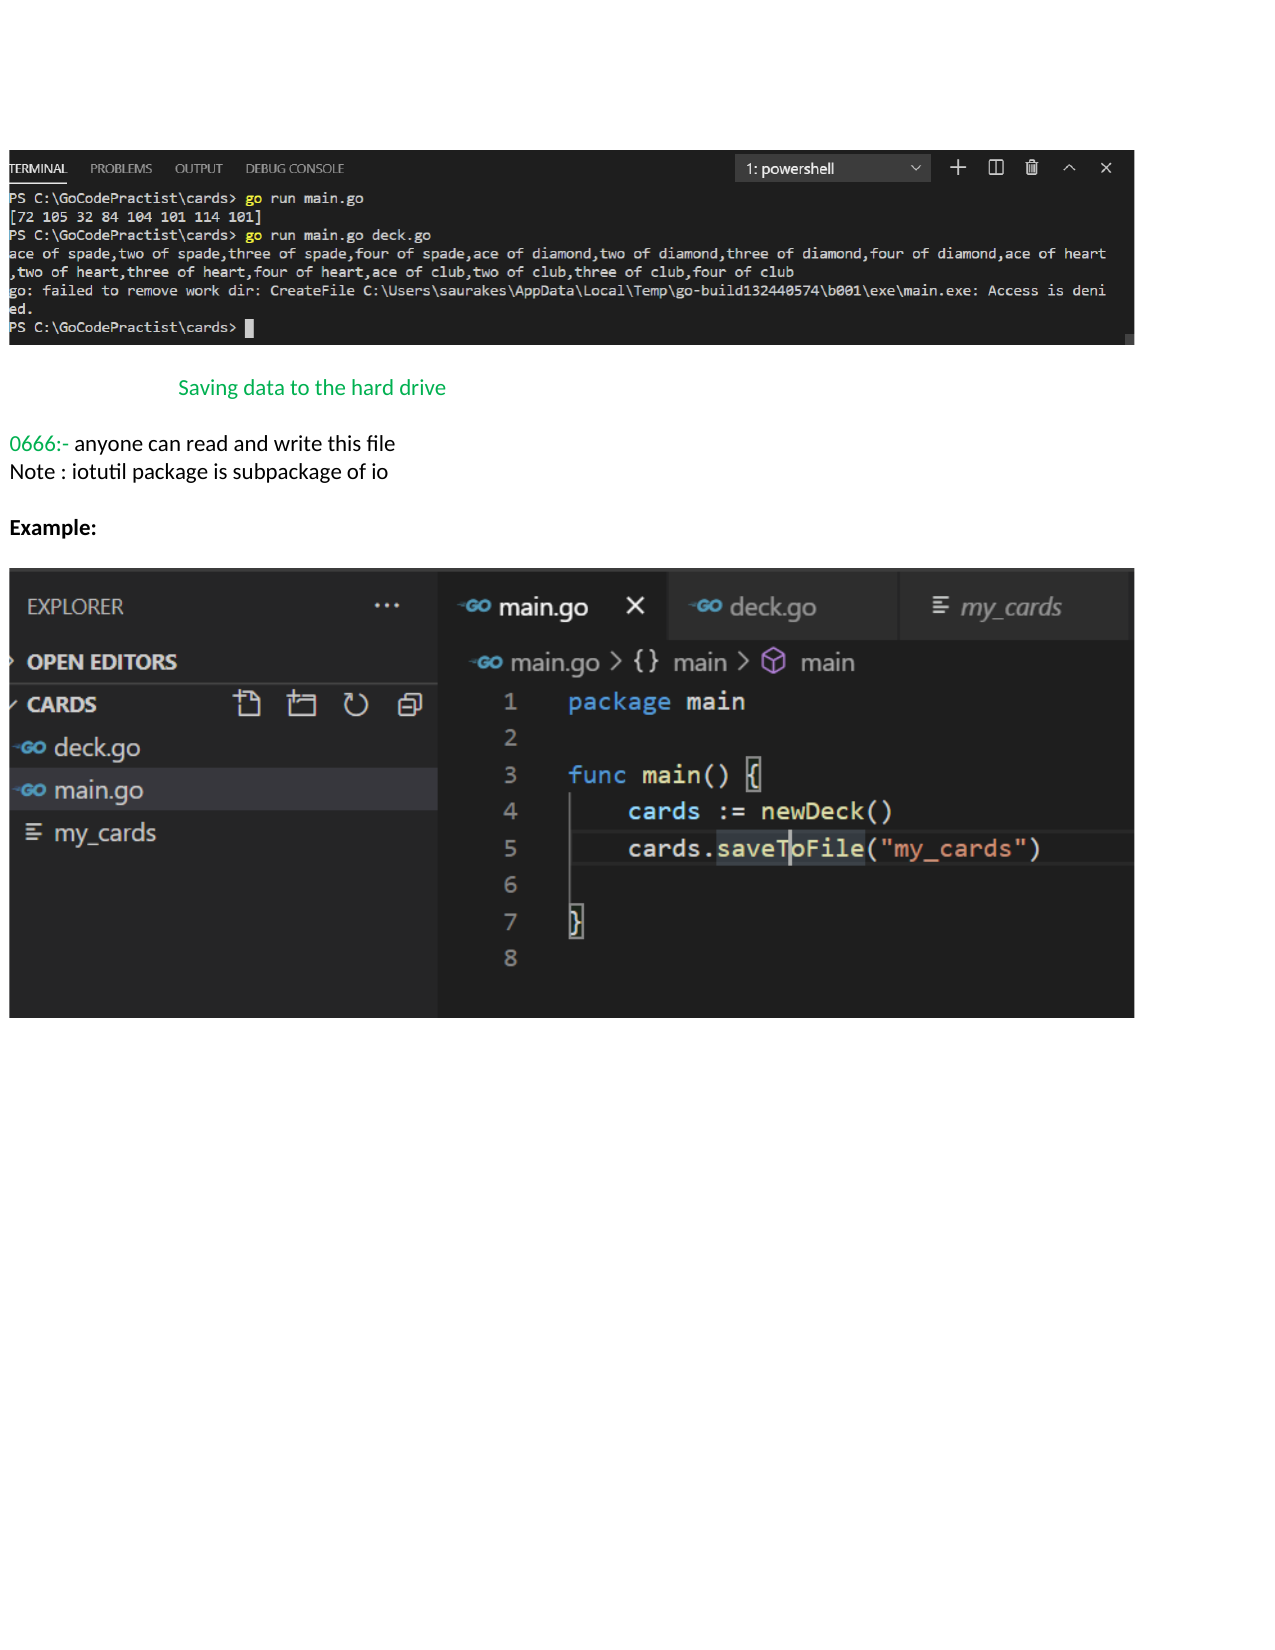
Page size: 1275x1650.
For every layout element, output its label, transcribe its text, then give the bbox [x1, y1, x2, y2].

picture [9, 568, 1135, 1018]
text Saving data to the hard drive [178, 373, 1125, 401]
picture [9, 150, 1135, 345]
text 0666:- anyone can read and write this file [9, 429, 1125, 457]
text Note : iotutil package is subpackage of io [9, 457, 1125, 485]
text Example: [9, 513, 1125, 541]
